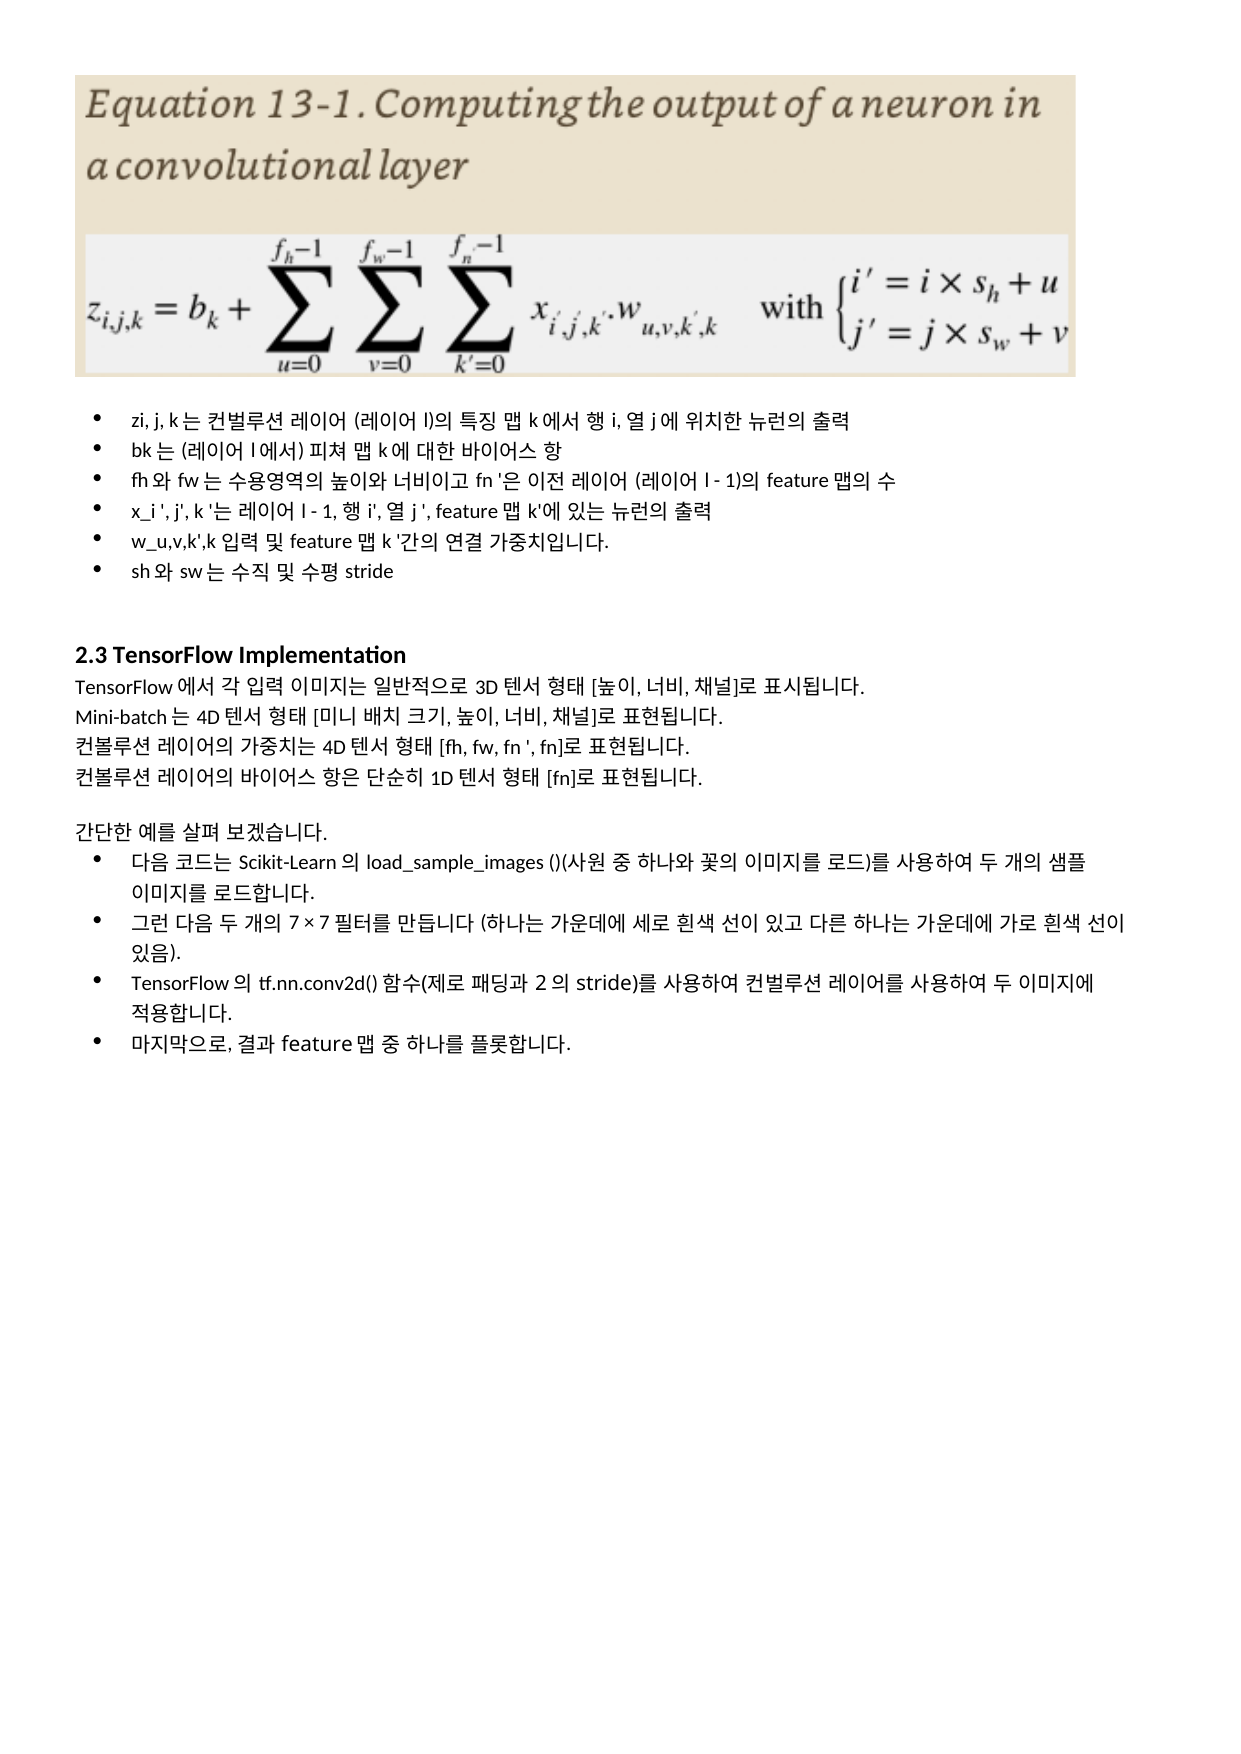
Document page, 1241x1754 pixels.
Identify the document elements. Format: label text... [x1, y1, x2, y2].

text 간단한 예를 살펴 보겠습니다. [75, 816, 1165, 847]
list 다음 코드는 Scikit-Learn의 load_sample_images ()(사원 중 하나와 꽃의 이미지를 로드)를 사용하여 두 개의 샘플 이미지를 로드합니다. [94, 847, 1165, 907]
text TensorFlow에서 각 입력 이미지는 일반적으로 3D 텐서 형태 [높이, 너비, 채널]로 표시됩니다. [75, 670, 1165, 700]
picture [75, 75, 1076, 377]
text 2.3 TensorFlow Implementation [75, 639, 1165, 670]
text 컨볼루션 레이어의 바이어스 항은 단순히 1D 텐서 형태 [fn]로 표현됩니다. [75, 761, 1165, 791]
text 컨볼루션 레이어의 가중치는 4D 텐서 형태 [fh, fw, fn ', fn]로 표현됩니다. [75, 731, 1165, 761]
list zi, j, k는 컨벌루션 레이어 (레이어 l)의 특징 맵 k에서 행 i, 열 j에 위치한 뉴런의 출력 [94, 405, 1165, 435]
list x_i ', j', k '는 레이어 l - 1, 행 i', 열 j ', feature 맵 k'에 있는 뉴런의 출력 [94, 496, 1165, 526]
text Mini-batch는 4D 텐서 형태 [미니 배치 크기, 높이, 너비, 채널]로 표현됩니다. [75, 700, 1165, 731]
list 마지막으로, 결과 feature맵 중 하나를 플롯합니다. [94, 1028, 1165, 1058]
list fh와 fw는 수용영역의 높이와 너비이고 fn '은 이전 레이어 (레이어 l - 1)의 feature맵의 수 [94, 465, 1165, 496]
list bk는 (레이어 l에서) 피쳐 맵 k에 대한 바이어스 항 [94, 435, 1165, 465]
list TensorFlow의 tf.nn.conv2d() 함수(제로 패딩과 2의 stride)를 사용하여 컨벌루션 레이어를 사용하여 두 이미지에 적용합니다. [94, 967, 1165, 1028]
list 그런 다음 두 개의 7 × 7 필터를 만듭니다 (하나는 가운데에 세로 흰색 선이 있고 다른 하나는 가운데에 가로 흰색 선이 있음). [94, 907, 1165, 967]
list sh와 sw는 수직 및 수평 stride [94, 556, 1165, 586]
list w_u,v,k',k 입력 및 feature 맵 k '간의 연결 가중치입니다. [94, 526, 1165, 556]
